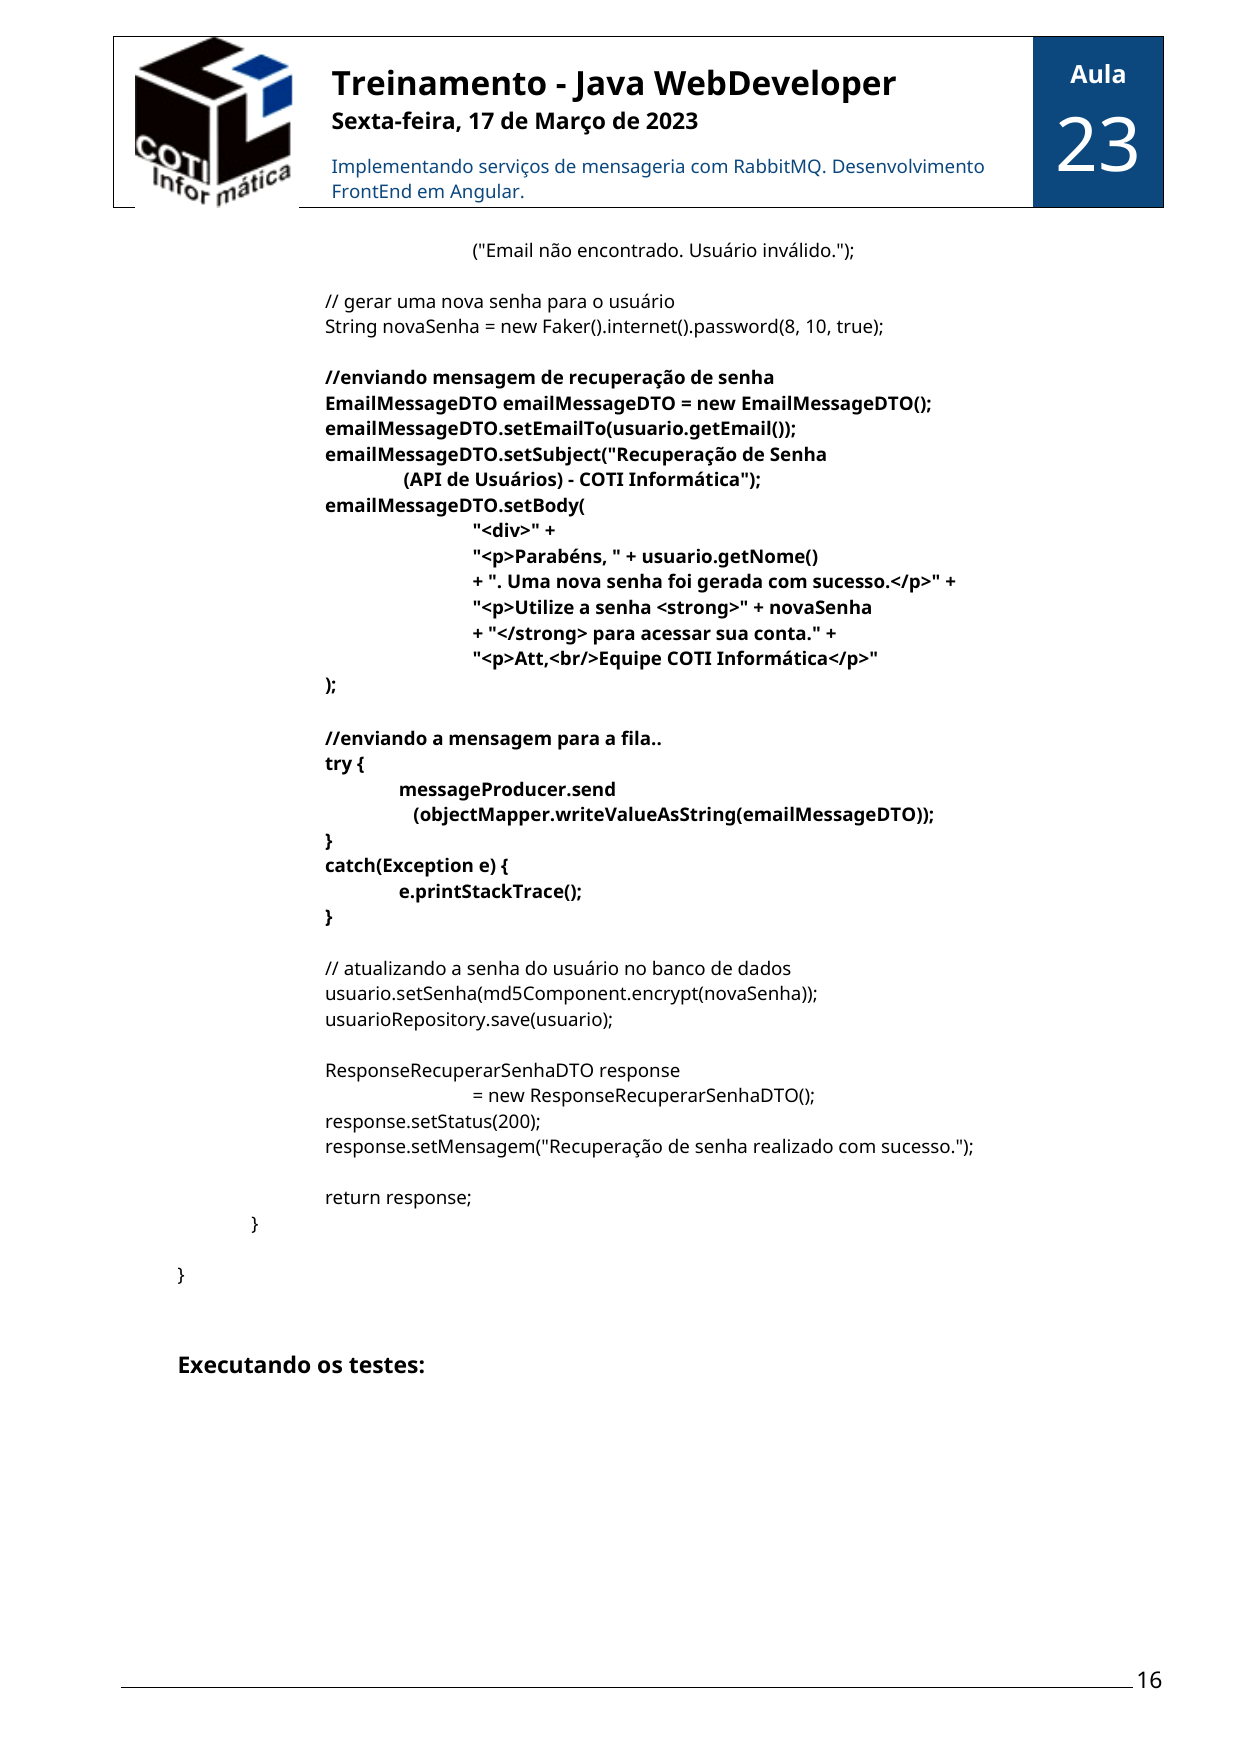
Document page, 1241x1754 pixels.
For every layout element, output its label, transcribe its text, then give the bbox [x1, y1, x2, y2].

text try { [177, 751, 1063, 776]
text //enviando mensagem de recuperação de senha [177, 365, 1063, 390]
text ("Email não encontrado. Usuário inválido."); [398, 237, 1063, 263]
text String novaSenha = new Faker().internet().password(8, 10, true); [177, 314, 1063, 339]
text } [177, 1261, 1063, 1287]
text e.printStackTrace(); [177, 878, 1063, 904]
text usuarioRepository.save(usuario); [177, 1006, 1063, 1031]
text return response; [177, 1184, 1063, 1210]
text + "</strong> para acessar sua conta." + [398, 620, 1063, 645]
text catch(Exception e) { [177, 853, 1063, 878]
text usuario.setSenha(md5Component.encrypt(novaSenha)); [177, 980, 1063, 1006]
text // atualizando a senha do usuário no banco de dados [177, 955, 1063, 980]
text } [177, 1210, 1063, 1236]
text // gerar uma nova senha para o usuário [177, 288, 1063, 314]
text = new ResponseRecuperarSenhaDTO(); [398, 1082, 1063, 1108]
text messageProducer.send [177, 776, 1063, 802]
text //enviando a mensagem para a fila.. [177, 725, 1063, 751]
text Executando os testes: [177, 1349, 1063, 1380]
text + ". Uma nova senha foi gerada com sucesso.</p>" + [398, 569, 1063, 594]
text } [177, 827, 1063, 853]
text emailMessageDTO.setSubject("Recuperação de Senha [177, 441, 1063, 467]
text "<p>Parabéns, " + usuario.getNome() [177, 543, 1063, 569]
text ResponseRecuperarSenhaDTO response [177, 1057, 1063, 1082]
text response.setStatus(200); [177, 1108, 1063, 1133]
text EmailMessageDTO emailMessageDTO = new EmailMessageDTO(); [177, 390, 1063, 416]
text "<p>Utilize a senha <strong>" + novaSenha [177, 594, 1063, 620]
text (API de Usuários) - COTI Informática"); [325, 467, 1063, 492]
text } [177, 904, 1063, 929]
text "<div>" + [177, 518, 1063, 543]
text (objectMapper.writeValueAsString(emailMessageDTO)); [398, 802, 1063, 827]
text ); [177, 671, 1063, 696]
text "<p>Att,<br/>Equipe COTI Informática</p>" [177, 645, 1063, 671]
text emailMessageDTO.setBody( [177, 492, 1063, 518]
text response.setMensagem("Recuperação de senha realizado com sucesso."); [177, 1133, 1063, 1159]
text emailMessageDTO.setEmailTo(usuario.getEmail()); [177, 416, 1063, 441]
